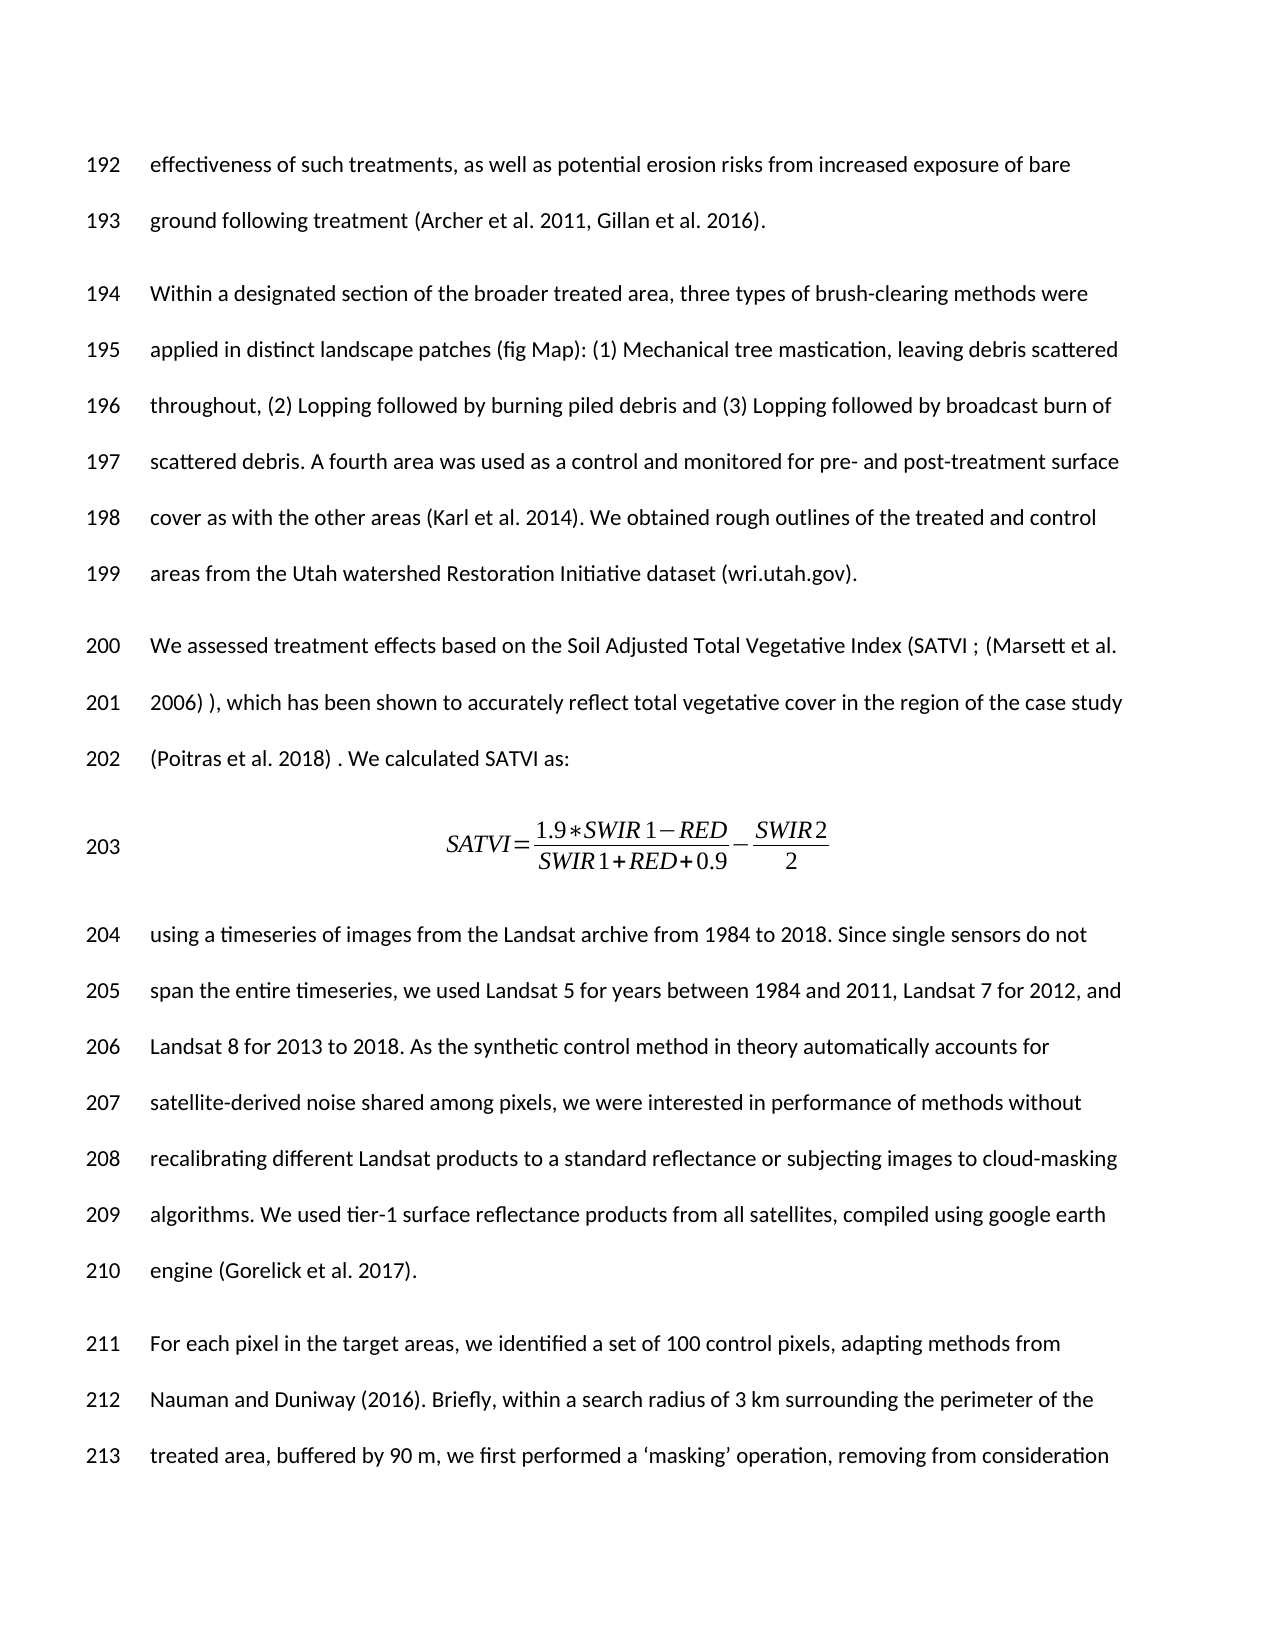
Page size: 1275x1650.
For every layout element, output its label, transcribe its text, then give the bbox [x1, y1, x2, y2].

text We assessed treatment effects based on the Soil Adjusted Total Vegetative Index (SATVI ; (Marsett et al. 2006) ), which has been shown to accurately reflect total vegetative cover in the region of the case study (Poitras et al. 2018) . We calculated SATVI as: [150, 632, 1125, 772]
text Within a designated section of the broader treated area, three types of brush-clearing methods were applied in distinct landscape patches (fig Map): (1) Mechanical tree mastication, leaving debris scattered throughout, (2) Lopping followed by burning piled debris and (3) Lopping followed by broadcast burn of scattered debris. A fourth area was used as a control and monitored for pre- and post-treatment surface cover as with the other areas (Karl et al. 2014). We obtained rough outlines of the treated and control areas from the Utah watershed Restoration Initiative dataset (wri.utah.gov). [150, 279, 1125, 587]
text using a timeseries of images from the Landsat archive from 1984 to 2018. Since single sensors do not span the entire timeseries, we used Landsat 5 for years between 1984 and 2011, Landsat 7 for 2012, and Landsat 8 for 2013 to 2018. As the synthetic control method in theory automatically accounts for satellite-derived noise shared among pixels, we were interested in performance of methods without recalibrating different Landsat products to a standard reflectance or subjecting images to cloud-masking algorithms. We used tier-1 surface reflectance products from all satellites, compiled using google earth engine (Gorelick et al. 2017). [150, 920, 1125, 1284]
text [150, 1329, 1125, 1469]
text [150, 150, 1125, 234]
